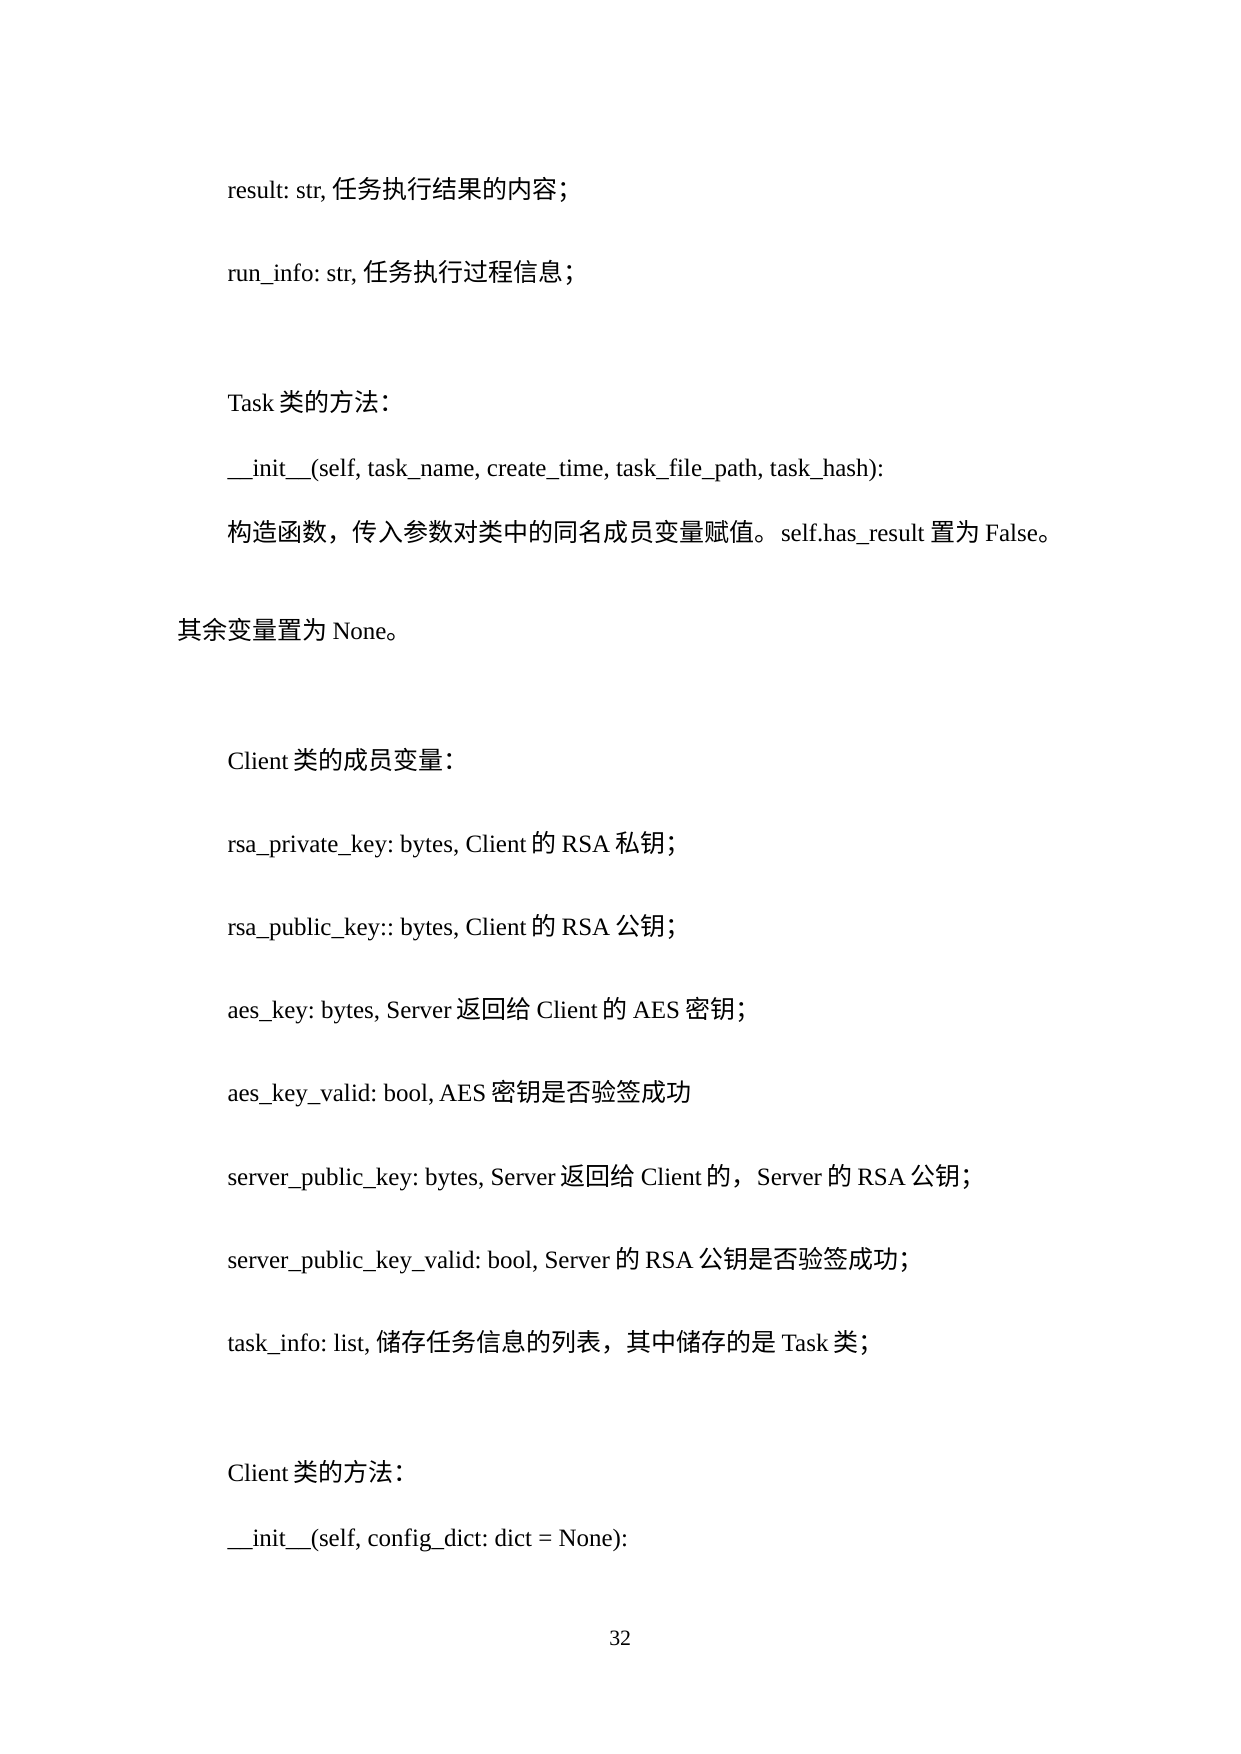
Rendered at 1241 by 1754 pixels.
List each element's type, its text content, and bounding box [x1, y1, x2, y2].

text Task类的方法： [177, 368, 1063, 433]
text __init__(self, config_dict: dict = None): [177, 1521, 1063, 1553]
text aes_key: bytes, Server返回给Client的AES密钥； [177, 975, 1063, 1040]
text rsa_private_key: bytes, Client的RSA私钥； [177, 809, 1063, 874]
text 构造函数，传入参数对类中的同名成员变量赋值。self.has_result置为False。其余变量置为None。 [177, 498, 1063, 661]
text server_public_key_valid: bool, Server的RSA公钥是否验签成功； [177, 1225, 1063, 1290]
text task_info: list, 储存任务信息的列表，其中储存的是Task类； [177, 1308, 1063, 1373]
text run_info: str, 任务执行过程信息； [177, 238, 1063, 303]
text rsa_public_key:: bytes, Client的RSA公钥； [177, 892, 1063, 957]
text Client类的成员变量： [177, 726, 1063, 791]
text Client类的方法： [177, 1438, 1063, 1503]
text server_public_key: bytes, Server返回给Client的，Server的RSA公钥； [177, 1142, 1063, 1207]
text aes_key_valid: bool, AES密钥是否验签成功 [177, 1058, 1063, 1123]
text __init__(self, task_name, create_time, task_file_path, task_hash): [177, 452, 1063, 484]
text result: str, 任务执行结果的内容； [177, 155, 1063, 220]
